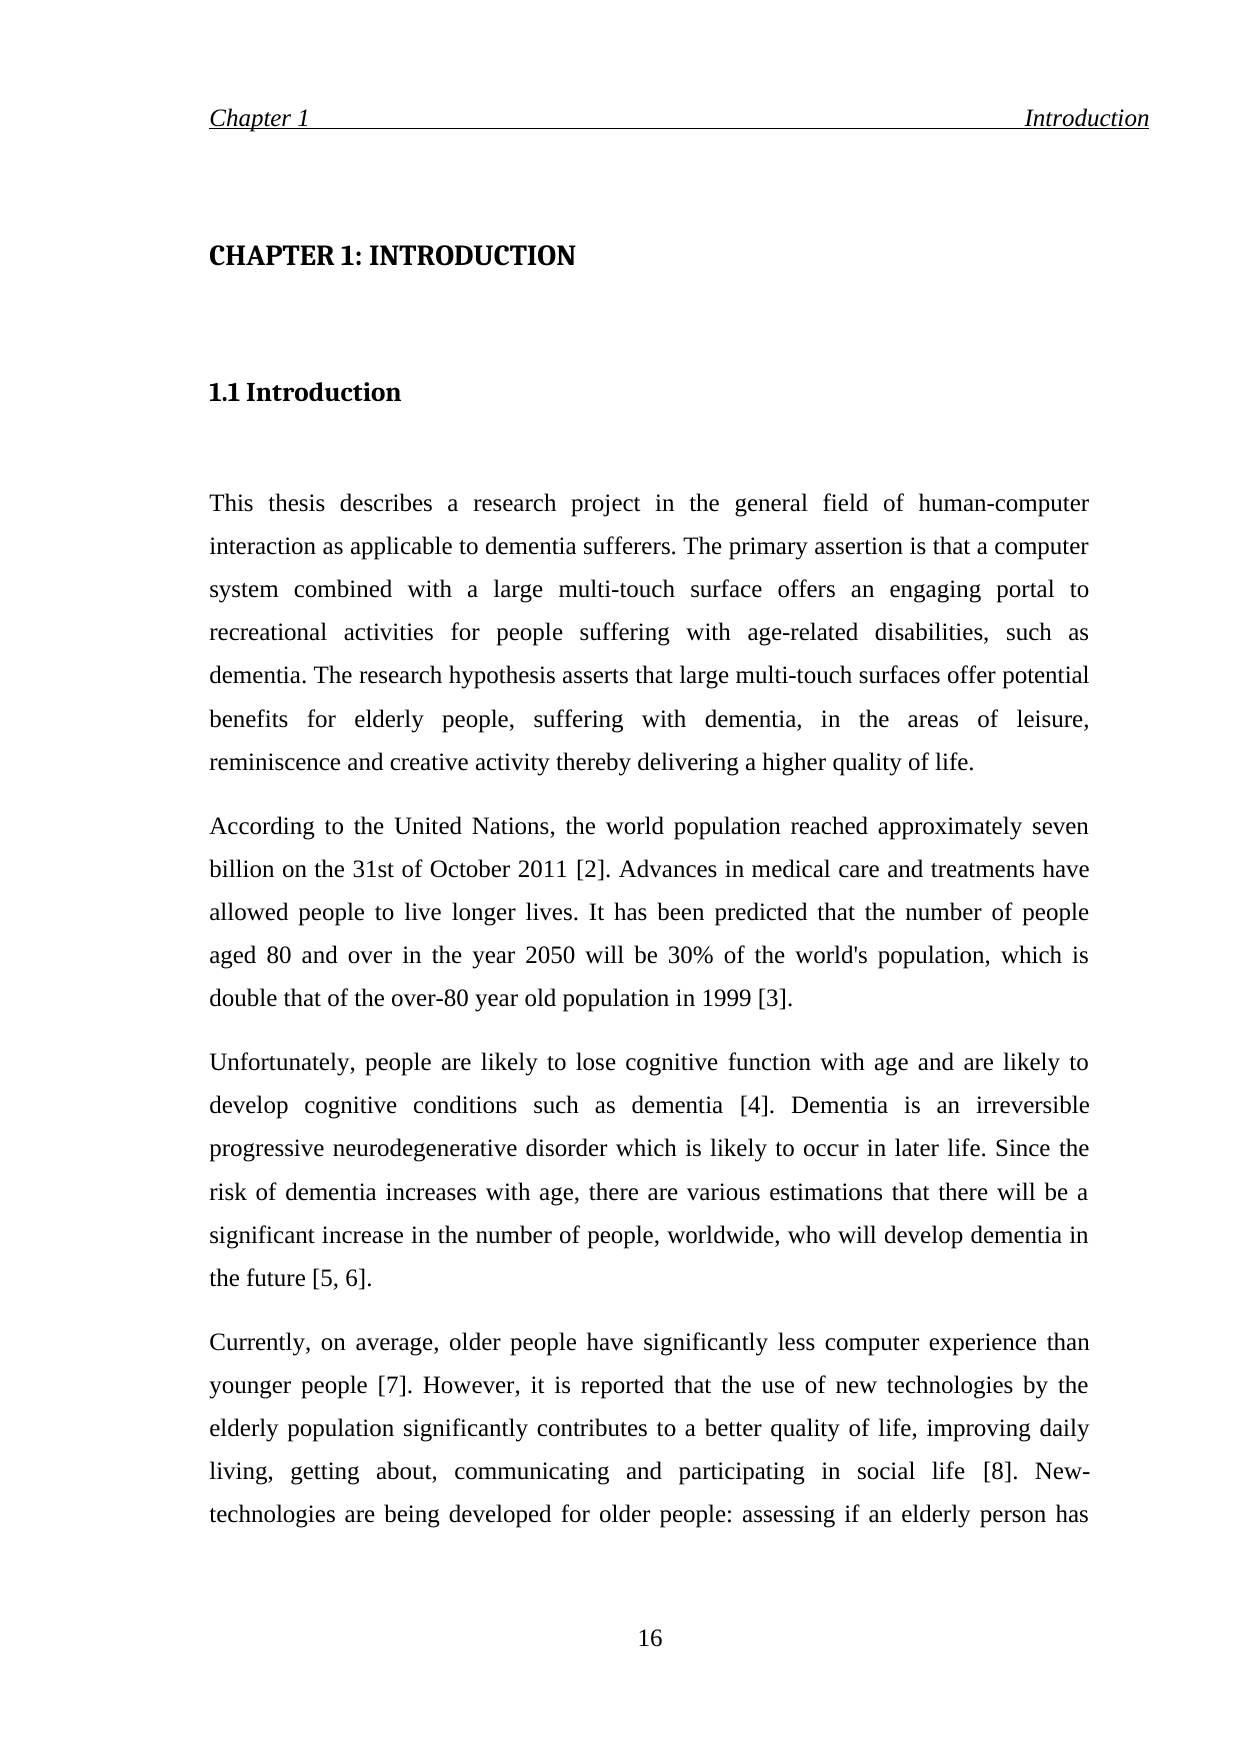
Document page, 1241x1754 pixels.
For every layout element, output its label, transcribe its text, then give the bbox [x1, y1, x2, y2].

text According to the United Nations, the world population reached approximately seven billion on the 31st of October 2011 [2]. Advances in medical care and treatments have allowed people to live longer lives. It has been predicted that the number of people aged 80 and over in the year 2050 will be 30% of the world's population, which is double that of the over-80 year old population in 1999 [3]. [209, 811, 1090, 1012]
text This thesis describes a research project in the general field of human-computer interaction as applicable to dementia sufferers. The primary assertion is that a computer system combined with a large multi-touch surface offers an engaging portal to recreational activities for people suffering with age-related disabilities, such as dementia. The research hypothesis asserts that large multi-touch surfaces offer potential benefits for elderly people, suffering with dementia, in the areas of leisure, reminiscence and creative activity thereby delivering a higher quality of life. [209, 488, 1090, 776]
subtitle CHAPTER 1: INTRODUCTION [209, 239, 1090, 272]
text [209, 1327, 1090, 1528]
text Unfortunately, people are likely to lose cognitive function with age and are likely to develop cognitive conditions such as dementia [4]. Dementia is an irreversible progressive neurodegenerative disorder which is likely to occur in later life. Since the risk of dementia increases with age, there are various estimations that there will be a significant increase in the number of people, worldwide, who will develop dementia in the future [5, 6]. [209, 1047, 1090, 1292]
subtitle 1.1 Introduction [209, 377, 1090, 409]
